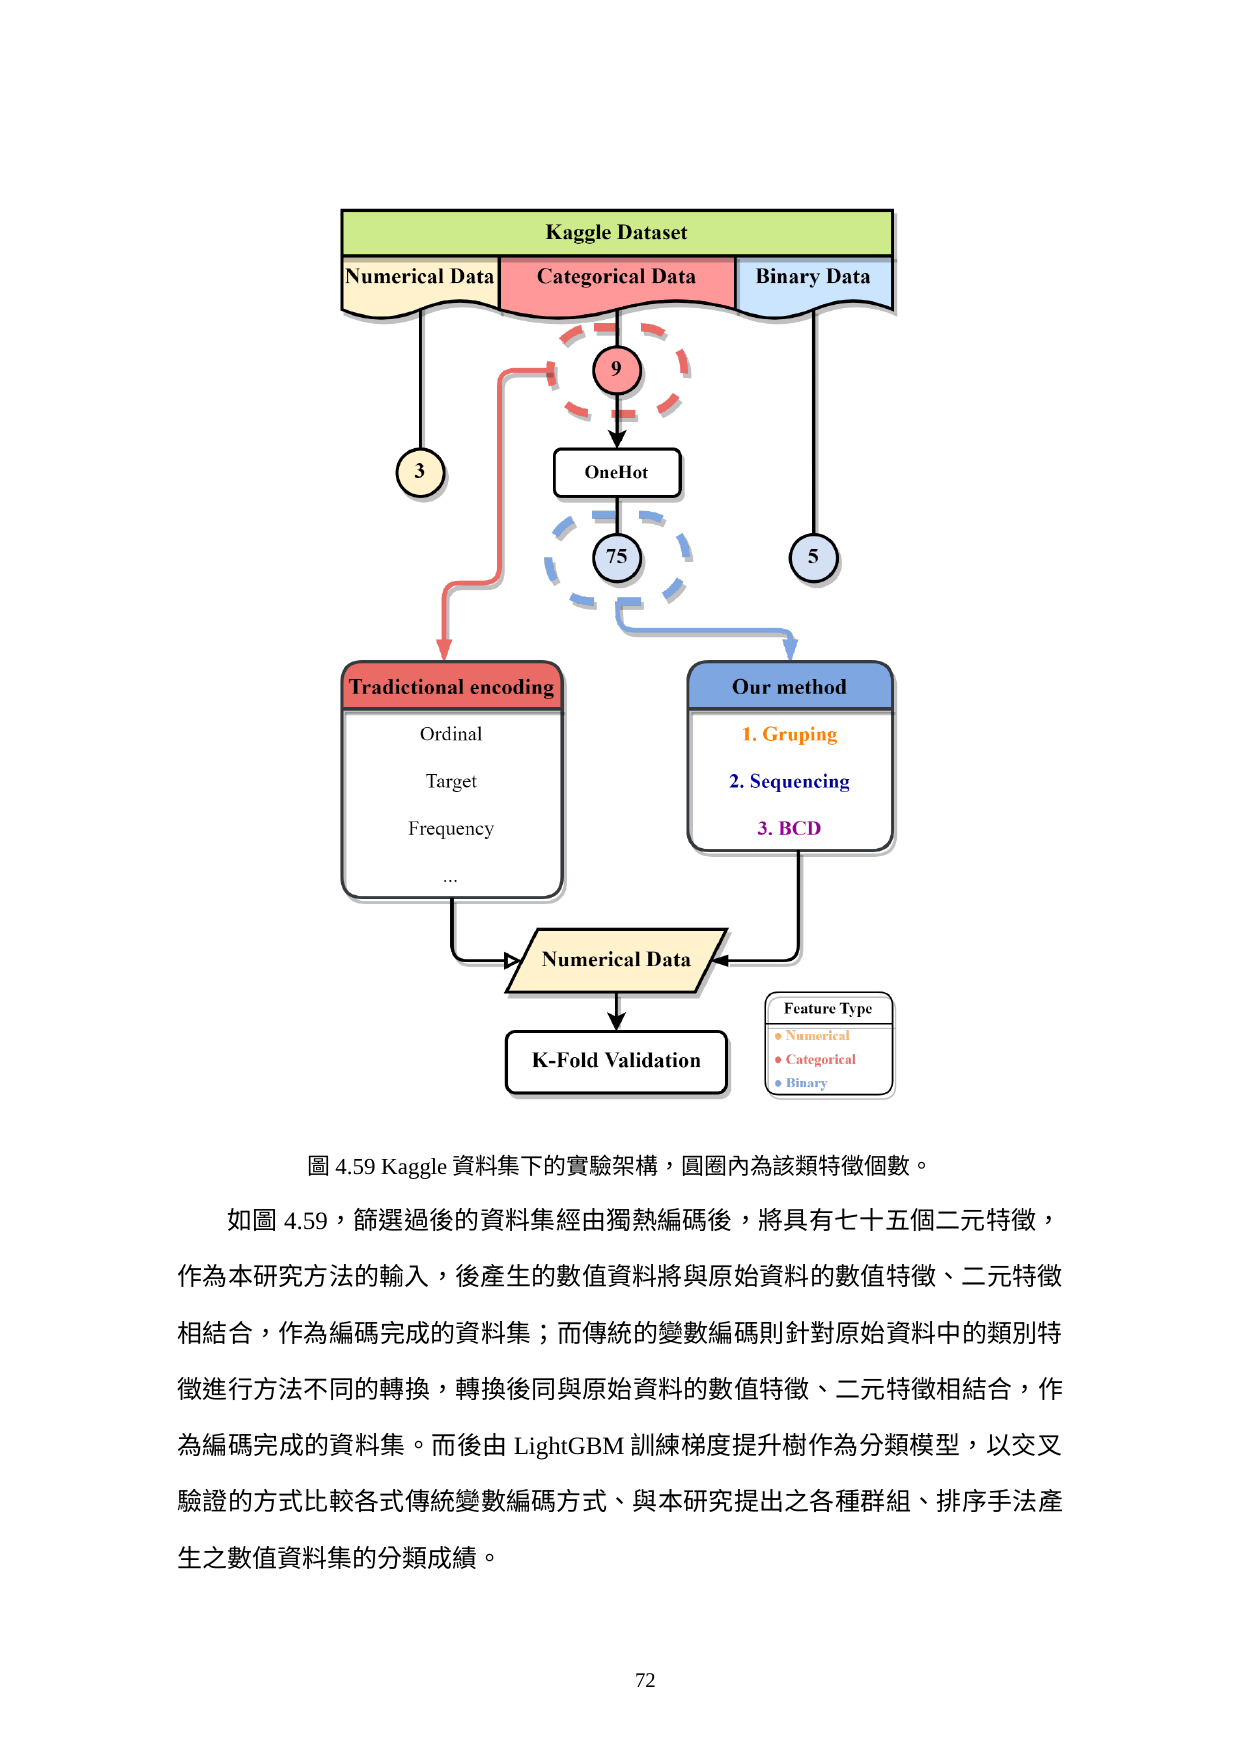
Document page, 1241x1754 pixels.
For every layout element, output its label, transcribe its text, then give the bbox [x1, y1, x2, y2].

picture [325, 193, 915, 1117]
